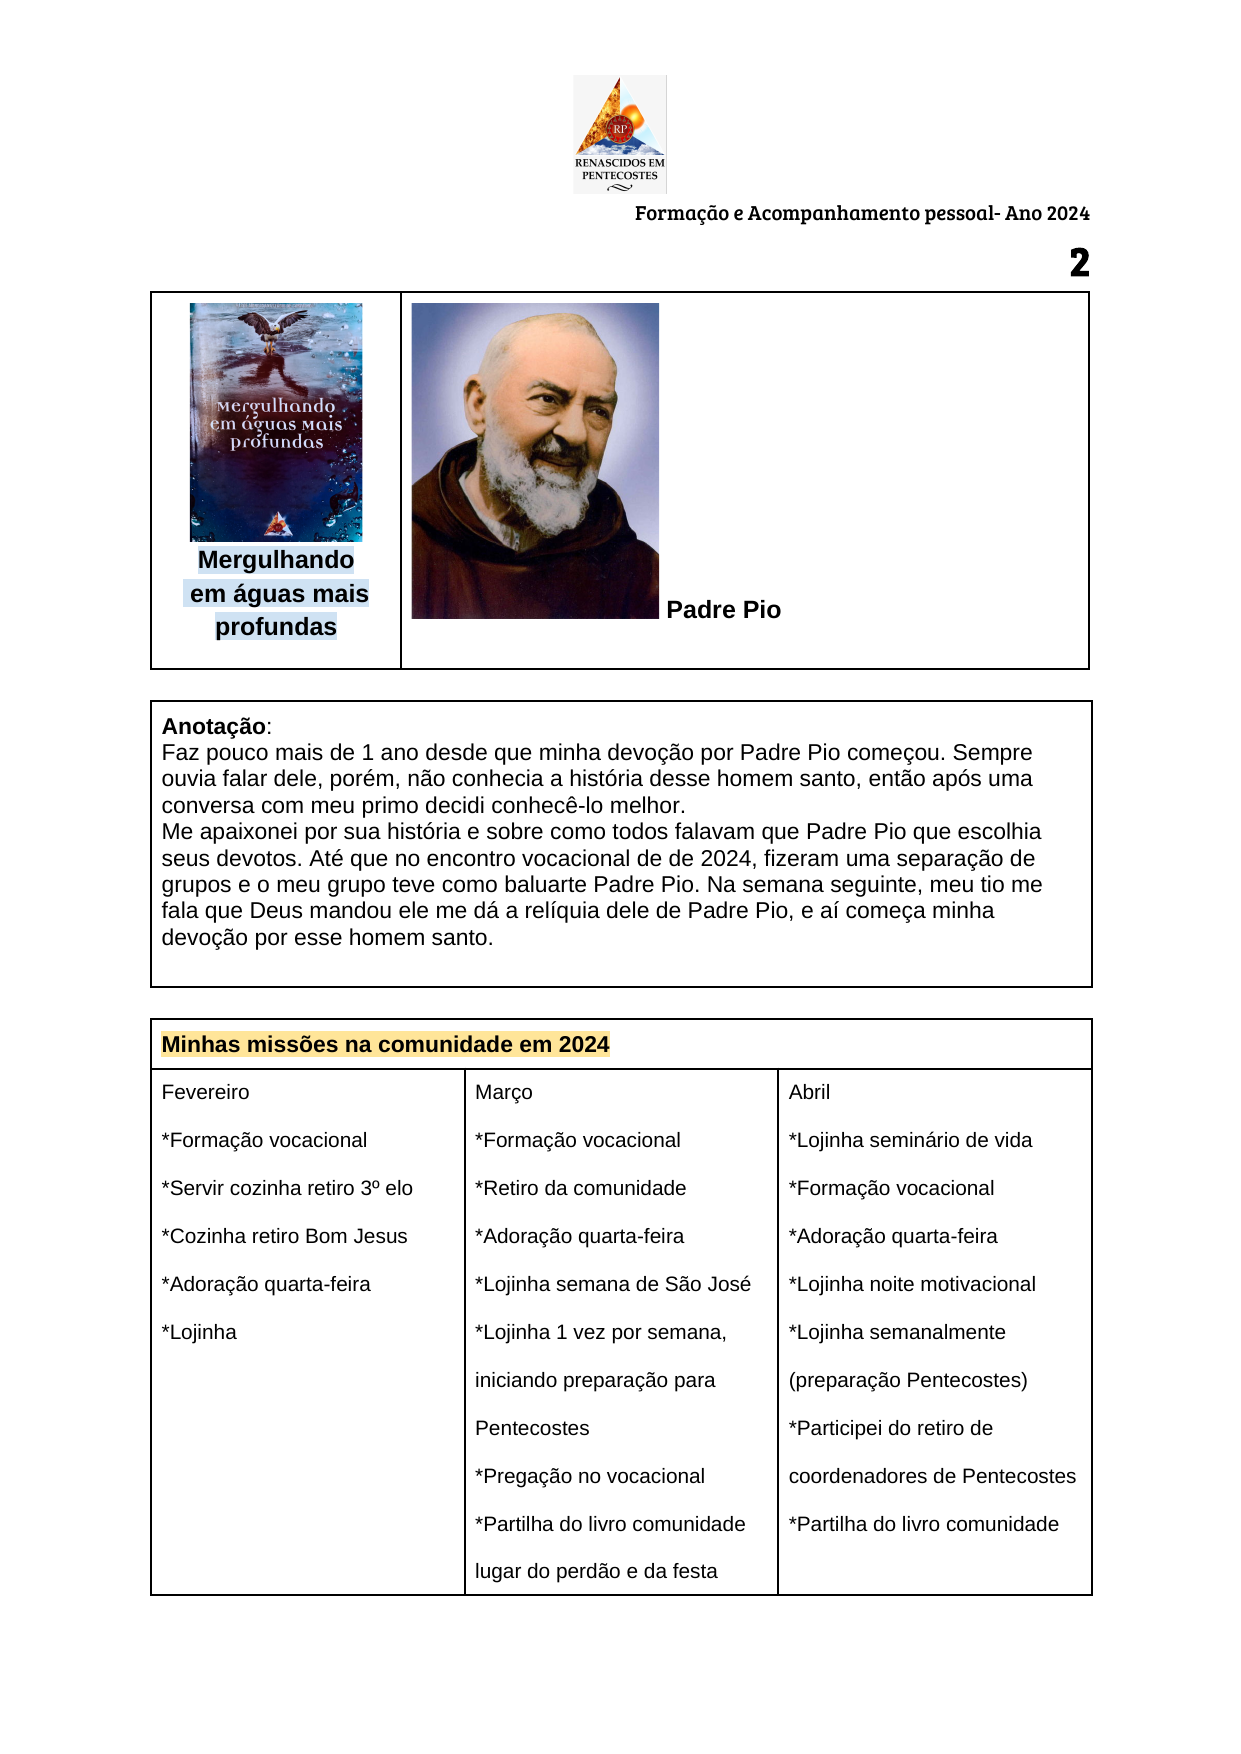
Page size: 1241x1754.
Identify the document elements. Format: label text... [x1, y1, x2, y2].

picture [189, 303, 363, 542]
table_header Minhas missões na comunidade em 2024 [152, 1020, 1091, 1068]
table_header Padre Pio [402, 293, 1088, 668]
picture [411, 303, 660, 619]
table_header Anotação: Faz pouco mais de 1 ano desde que minha devoção por Padre Pio começou. Sempre ouvia falar dele, porém, não conhecia a história desse homem santo, então após uma conversa com meu primo decidi conhecê-lo melhor. Me apaixonei por sua história e sobre como todos falavam que Padre Pio que escolhia seus devotos. Até que no encontro vocacional de de 2024, fizeram uma separação de grupos e o meu grupo teve como baluarte Padre Pio. Na semana seguinte, meu tio me fala que Deus mandou ele me dá a relíquia dele de Padre Pio, e aí começa minha devoção por esse homem santo. [152, 702, 1091, 986]
picture [573, 75, 667, 194]
table_header Mergulhando em águas mais profundas [152, 293, 400, 668]
table_cell Fevereiro *Formação vocacional *Servir cozinha retiro 3º elo *Cozinha retiro Bom Jesus *Adoração quarta-feira *Lojinha [152, 1070, 464, 1594]
